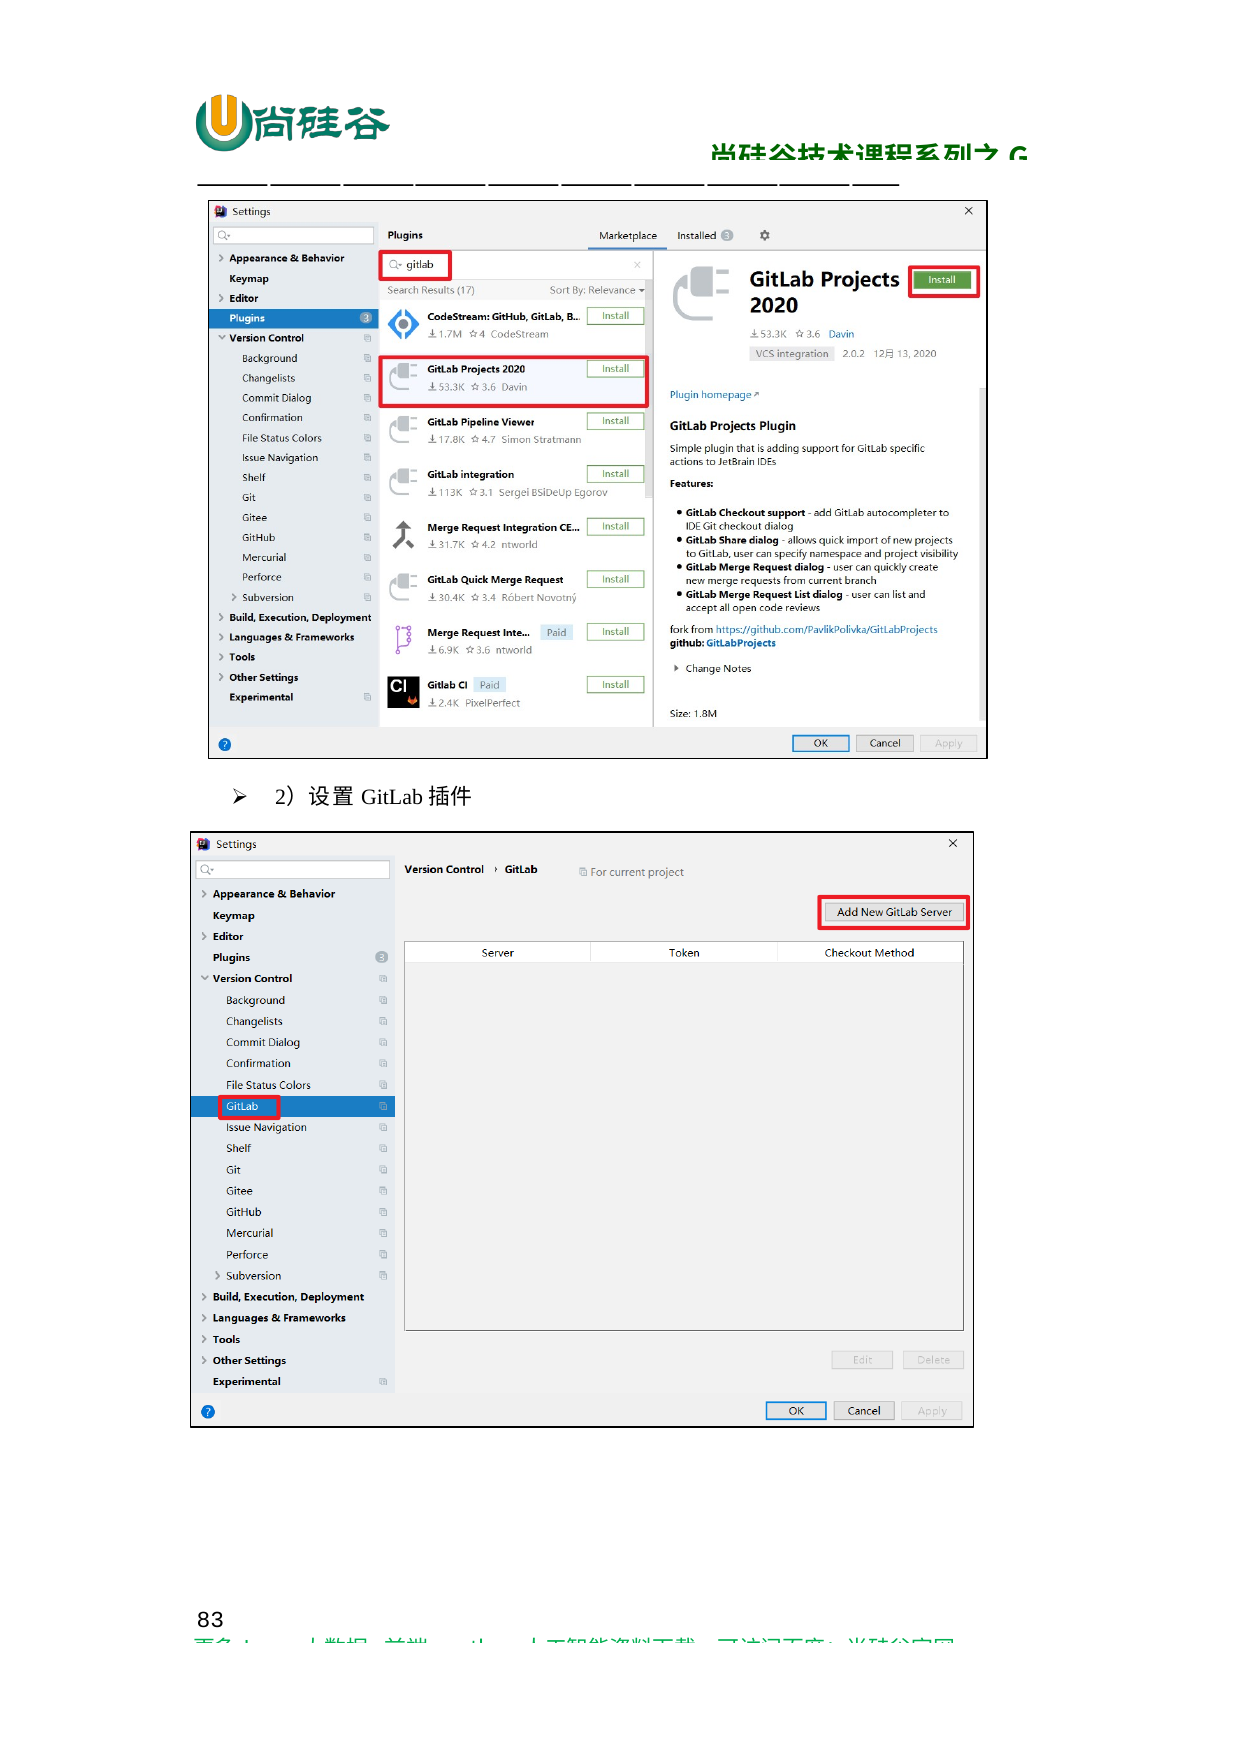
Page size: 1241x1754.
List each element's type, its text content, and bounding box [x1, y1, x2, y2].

picture [191, 833, 973, 1426]
list 2）设置GitLab 插件 [231, 779, 1076, 811]
picture [209, 201, 986, 758]
picture [187, 88, 395, 157]
